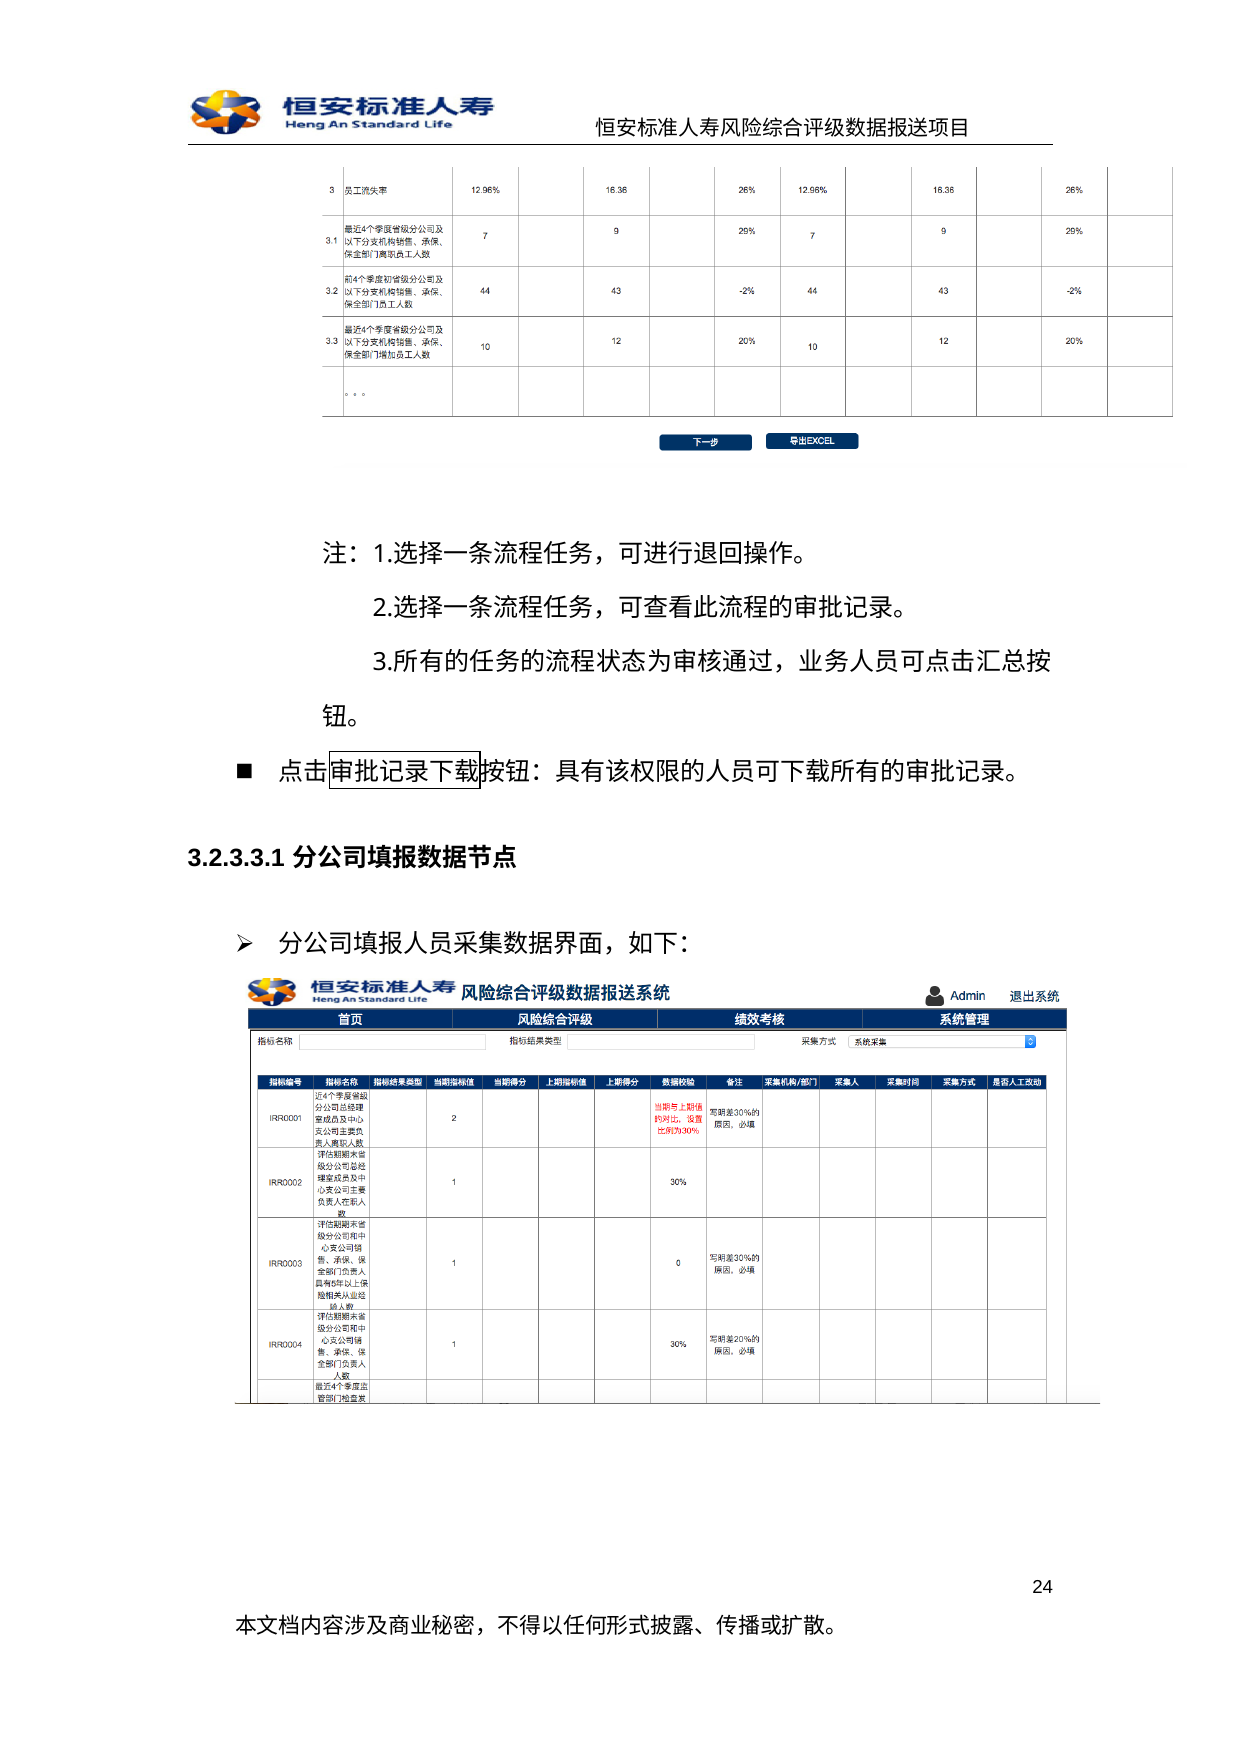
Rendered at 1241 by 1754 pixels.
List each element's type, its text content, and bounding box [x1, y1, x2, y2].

list 分公司填报人员采集数据界面，如下： [235, 924, 1053, 960]
list 点击审批记录下载按钮：具有该权限的人员可下载所有的审批记录。 [330, 752, 479, 788]
subtitle 分公司填报数据节点 [187, 837, 1053, 873]
list 点击审批记录下载按钮：具有该权限的人员可下载所有的审批记录。 [481, 751, 1053, 789]
list 注：1.选择一条流程任务，可进行退回操作。 [322, 533, 1053, 569]
picture [322, 167, 1188, 468]
list 3.所有的任务的流程状态为审核通过，业务人员可点击汇总按钮。 [322, 642, 1053, 732]
list 2.选择一条流程任务，可查看此流程的审批记录。 [322, 587, 1053, 624]
picture [234, 978, 1100, 1404]
picture [187, 88, 497, 136]
